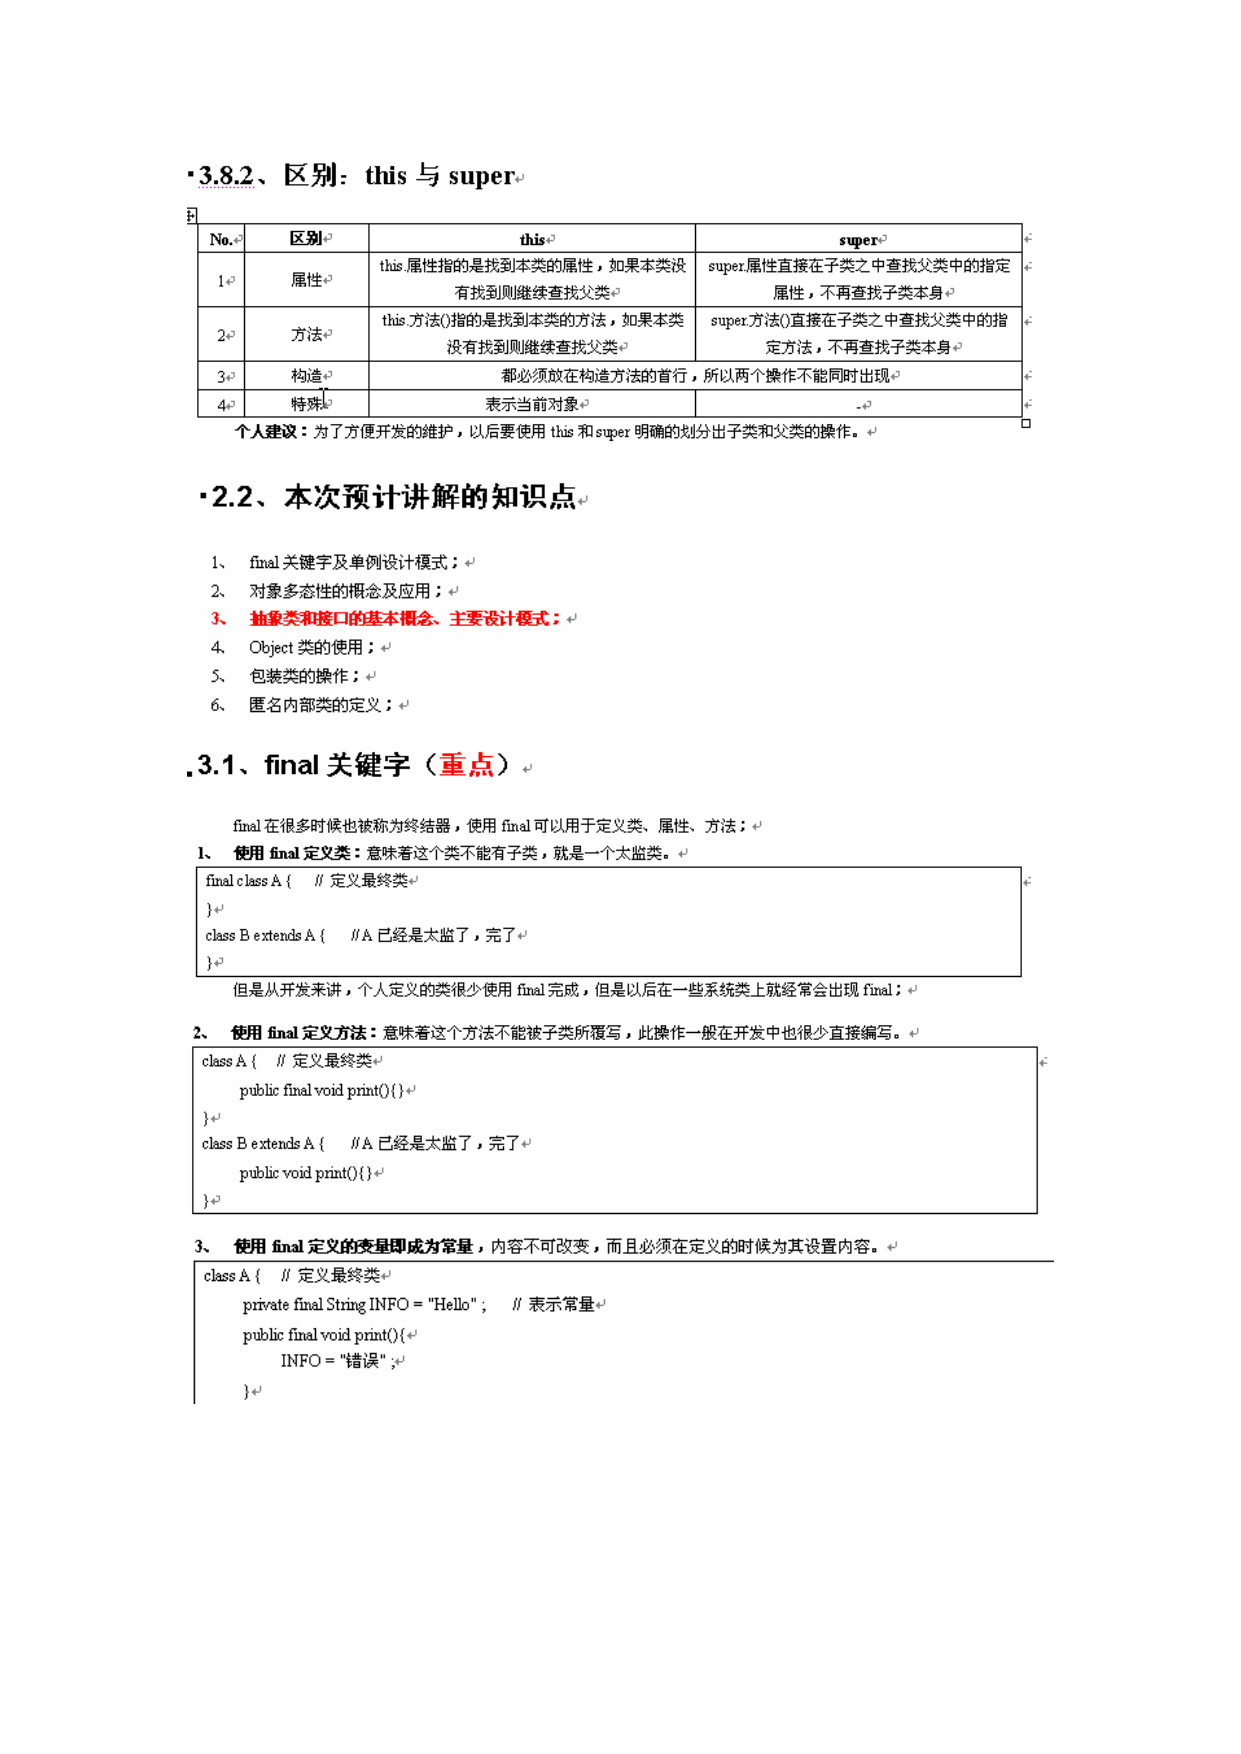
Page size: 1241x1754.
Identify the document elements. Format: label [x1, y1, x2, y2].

picture [187, 471, 1057, 722]
picture [187, 1236, 1054, 1404]
picture [187, 1024, 1054, 1217]
picture [187, 161, 1054, 445]
picture [187, 747, 1057, 1002]
